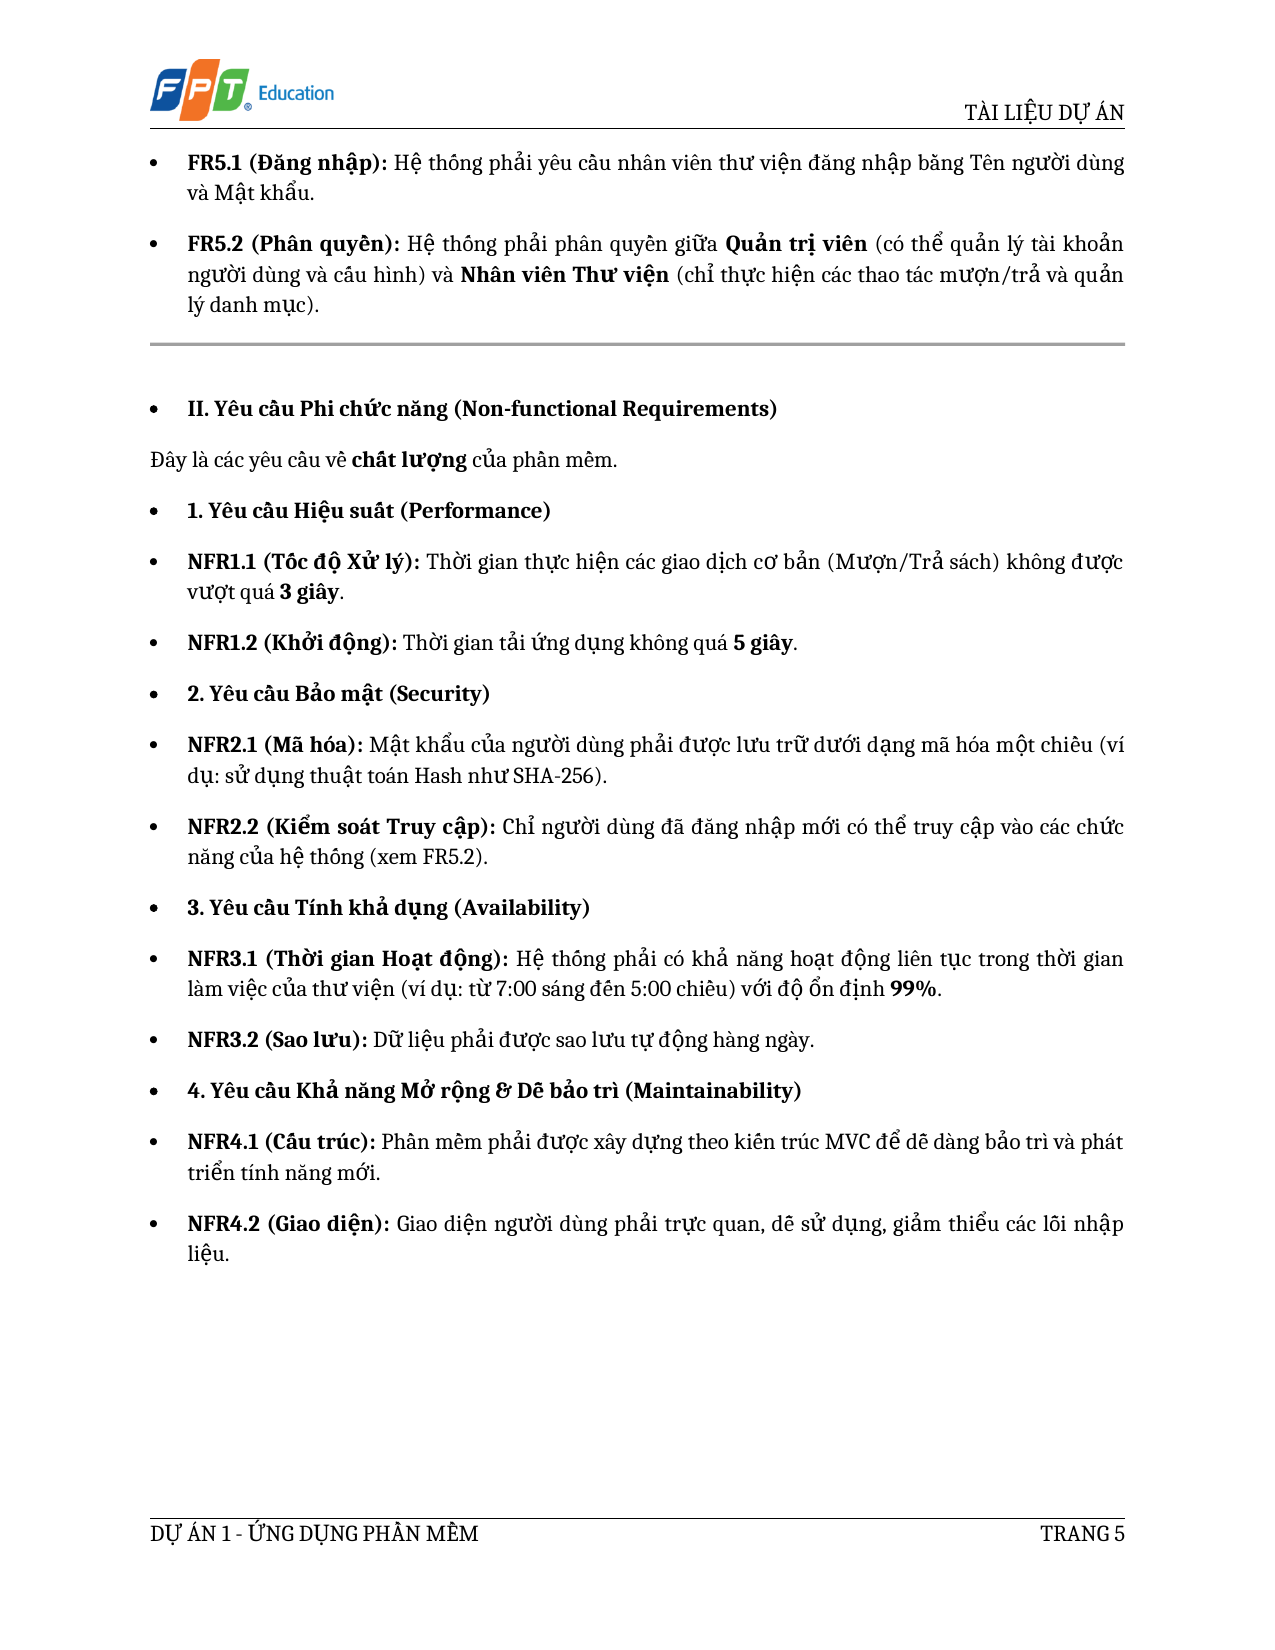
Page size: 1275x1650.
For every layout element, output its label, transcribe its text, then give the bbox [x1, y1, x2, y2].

list NFR1.2 (Khởi động): Thời gian tải ứng dụng không quá 5 giây. [150, 630, 1125, 656]
list II. Yêu cầu Phi chức năng (Non-functional Requirements) [150, 396, 1125, 422]
picture [150, 59, 336, 121]
list 3. Yêu cầu Tính khả dụng (Availability) [150, 895, 1125, 921]
list 1. Yêu cầu Hiệu suất (Performance) [150, 498, 1125, 524]
list FR5.1 (Đăng nhập): Hệ thống phải yêu cầu nhân viên thư viện đăng nhập bằng Tên người dùng và Mật khẩu. [150, 150, 1125, 207]
list NFR4.2 (Giao diện): Giao diện người dùng phải trực quan, dễ sử dụng, giảm thiểu các lỗi nhập liệu. [150, 1210, 1125, 1267]
list NFR3.1 (Thời gian Hoạt động): Hệ thống phải có khả năng hoạt động liên tục trong thời gian làm việc của thư viện (ví dụ: từ 7:00 sáng đến 5:00 chiều) với độ ổn định 99%. [150, 946, 1125, 1002]
list NFR3.2 (Sao lưu): Dữ liệu phải được sao lưu tự động hàng ngày. [150, 1027, 1125, 1053]
text Đây là các yêu cầu về chất lượng của phần mềm. [150, 447, 1125, 473]
list NFR4.1 (Cấu trúc): Phần mềm phải được xây dựng theo kiến trúc MVC để dễ dàng bảo trì và phát triển tính năng mới. [150, 1129, 1125, 1186]
list 2. Yêu cầu Bảo mật (Security) [150, 681, 1125, 707]
list NFR2.1 (Mã hóa): Mật khẩu của người dùng phải được lưu trữ dưới dạng mã hóa một chiều (ví dụ: sử dụng thuật toán Hash như SHA-256). [150, 732, 1125, 789]
list FR5.2 (Phân quyền): Hệ thống phải phân quyền giữa Quản trị viên (có thể quản lý tài khoản người dùng và cấu hình) và Nhân viên Thư viện (chỉ thực hiện các thao tác mượn/trả và quản lý danh mục). [150, 231, 1125, 318]
list NFR1.1 (Tốc độ Xử lý): Thời gian thực hiện các giao dịch cơ bản (Mượn/Trả sách) không được vượt quá 3 giây. [150, 549, 1125, 605]
list 4. Yêu cầu Khả năng Mở rộng & Dễ bảo trì (Maintainability) [150, 1078, 1125, 1104]
list NFR2.2 (Kiểm soát Truy cập): Chỉ người dùng đã đăng nhập mới có thể truy cập vào các chức năng của hệ thống (xem FR5.2). [150, 813, 1125, 870]
